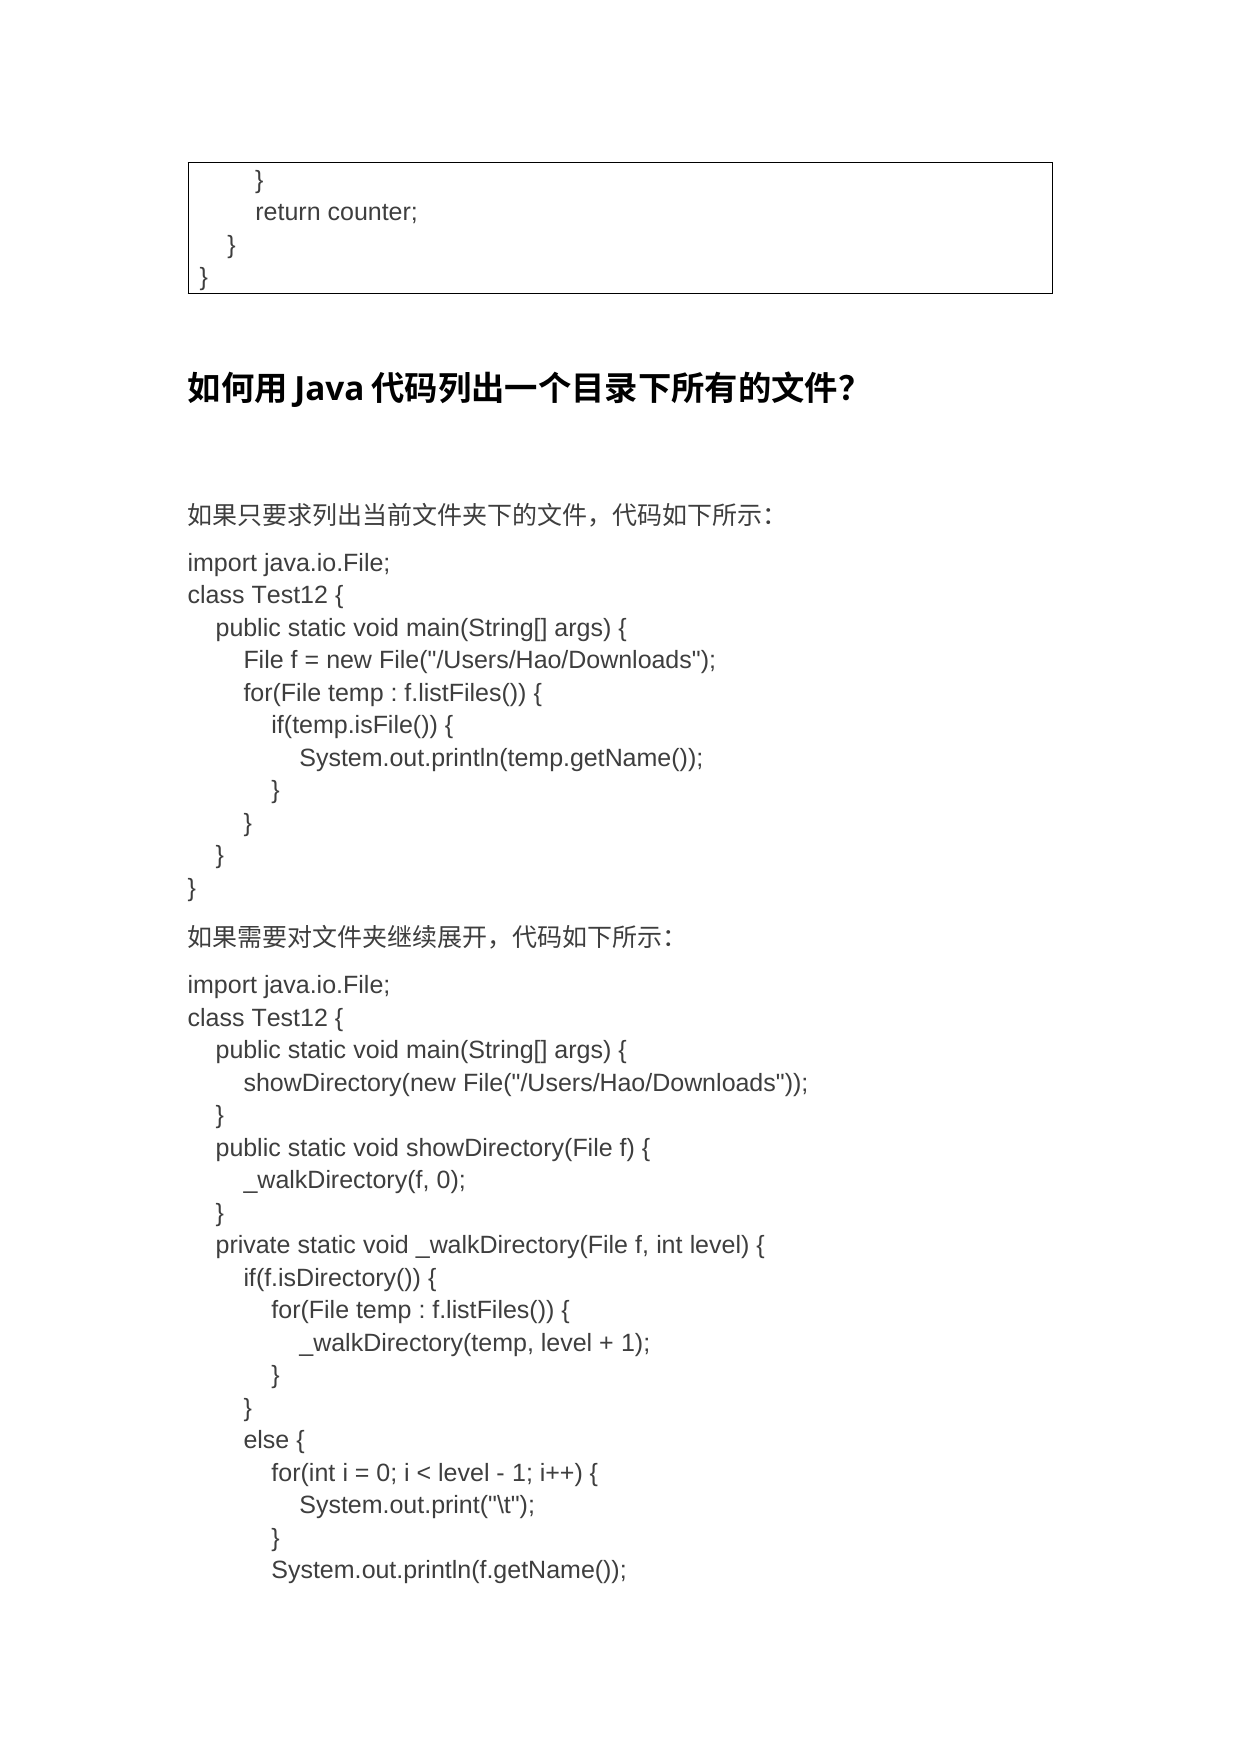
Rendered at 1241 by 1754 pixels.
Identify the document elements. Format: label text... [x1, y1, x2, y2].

subtitle 如何用Java代码列出一个目录下所有的文件？ [187, 354, 1053, 419]
text import java.io.File; class Test12 { public static void main(String[] args) { File f = new File("/Users/Hao/Downloads"); for(File temp : f.listFiles()) { if(temp.isFile()) { System.out.println(temp.getName()); } } } } [187, 546, 1053, 903]
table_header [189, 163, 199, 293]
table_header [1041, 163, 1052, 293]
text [187, 968, 1053, 1586]
text 如果只要求列出当前文件夹下的文件，代码如下所示： [187, 481, 1053, 546]
text 如果需要对文件夹继续展开，代码如下所示： [187, 903, 1053, 968]
